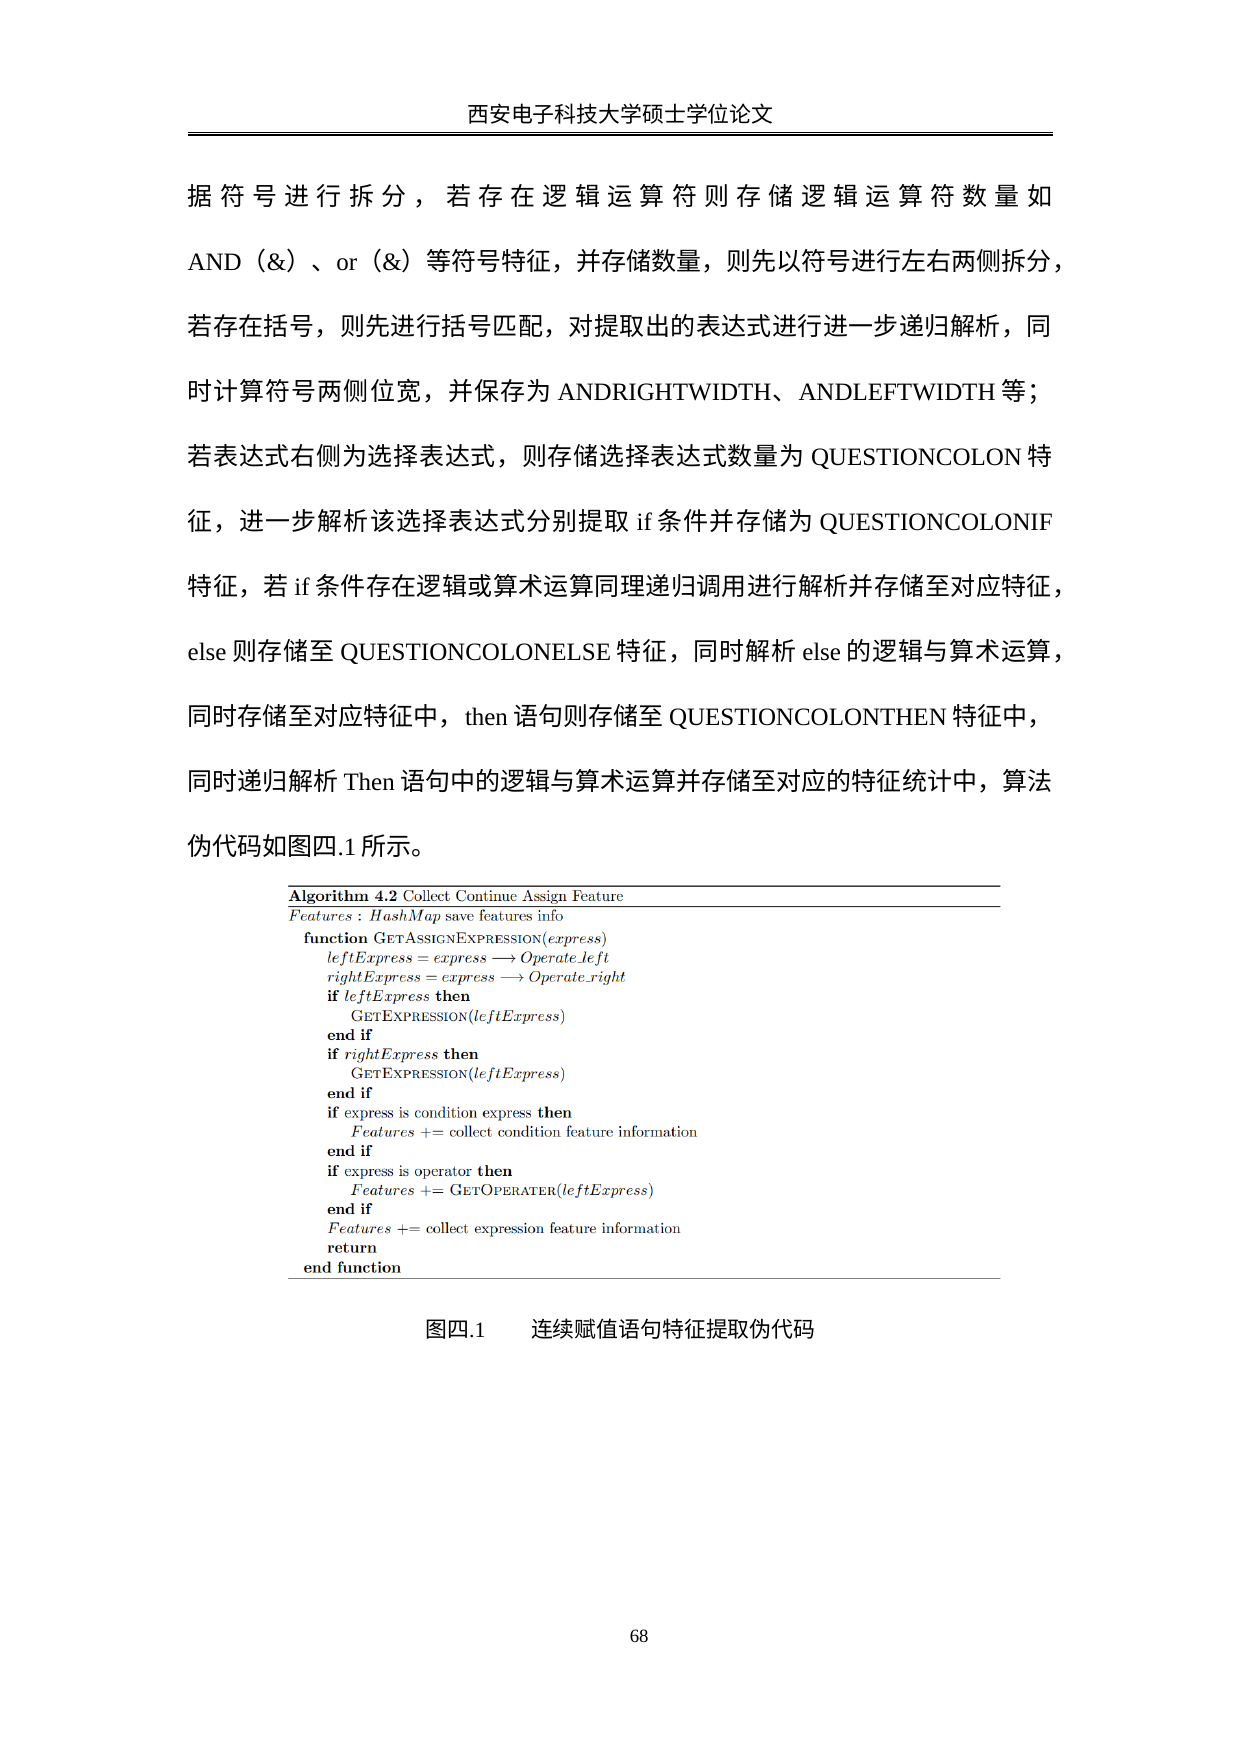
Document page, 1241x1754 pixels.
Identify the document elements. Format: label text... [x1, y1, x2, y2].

text 连续赋值语句特征提取伪代码 [187, 1312, 1053, 1344]
picture [279, 877, 1011, 1288]
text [187, 162, 1053, 877]
